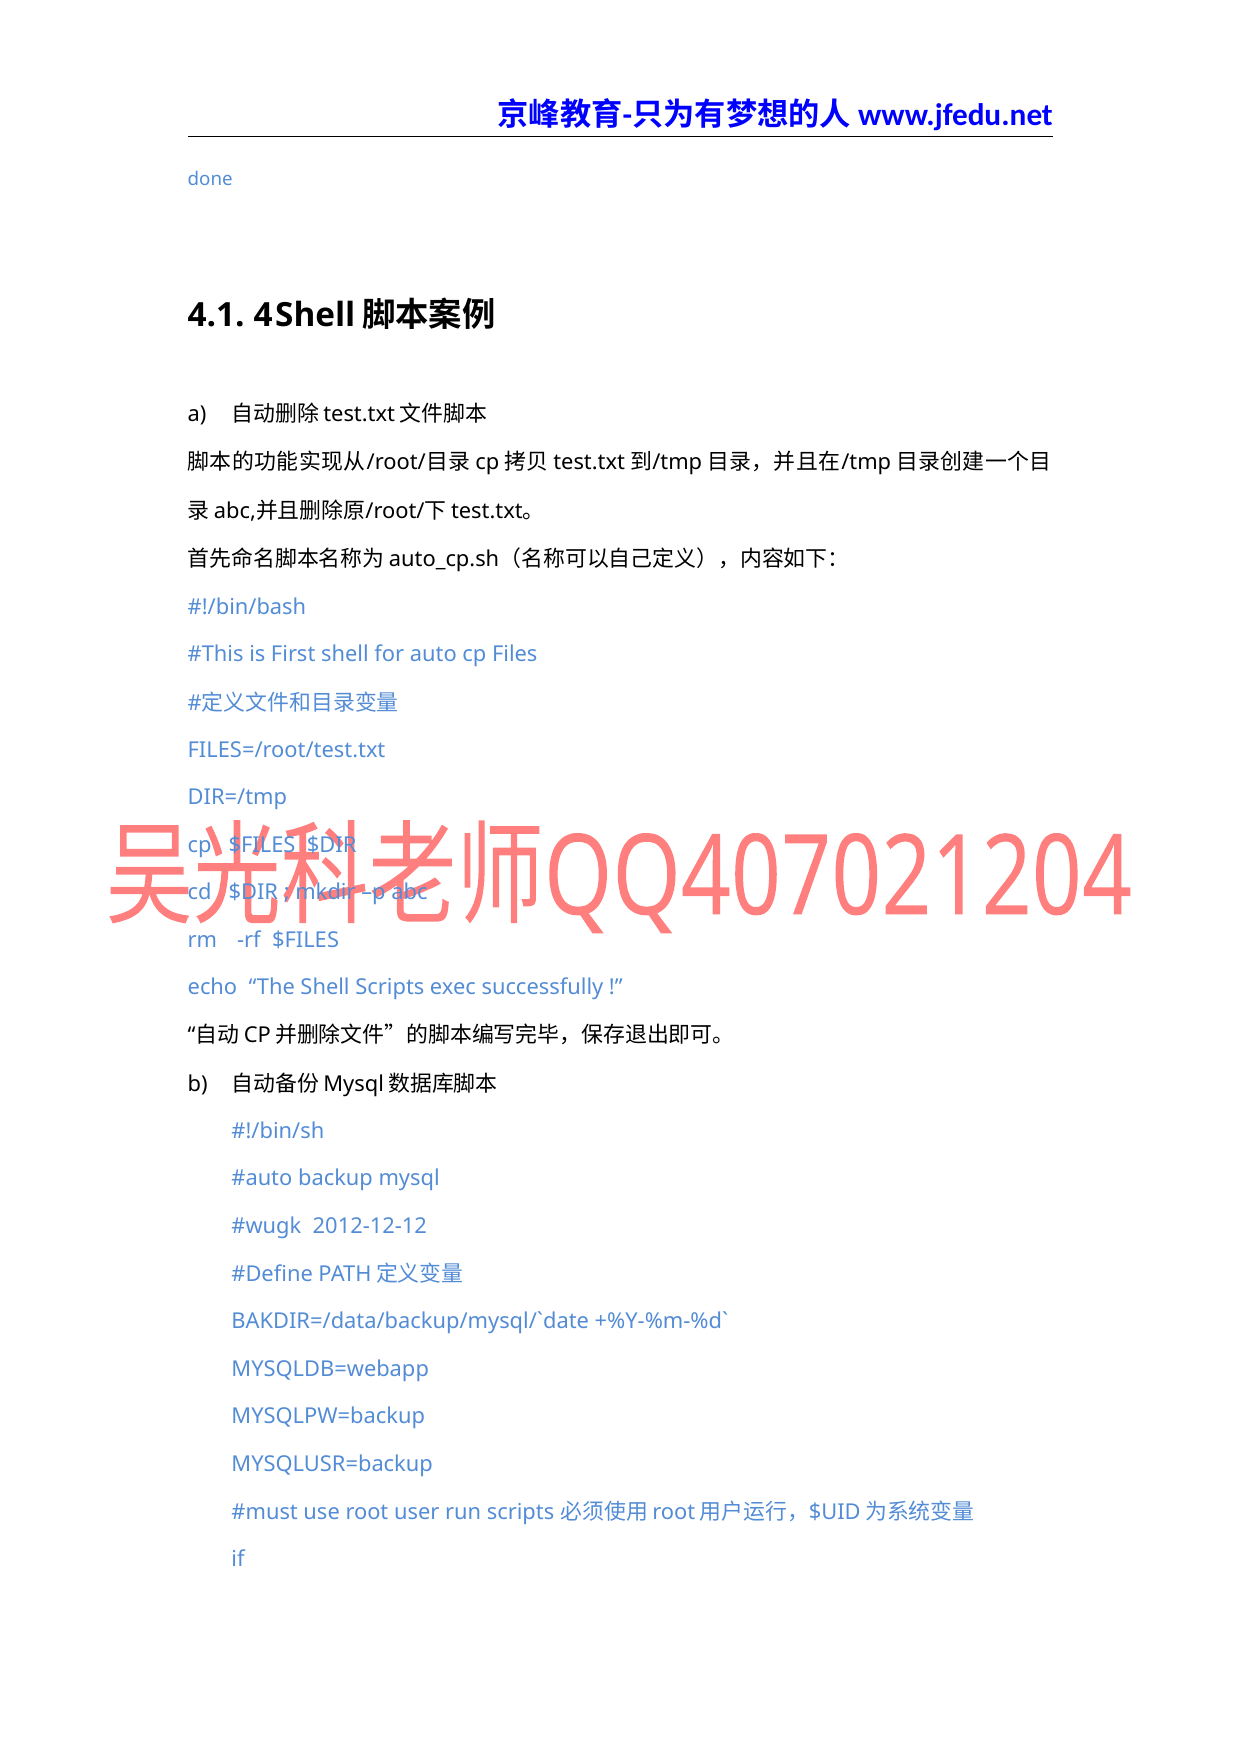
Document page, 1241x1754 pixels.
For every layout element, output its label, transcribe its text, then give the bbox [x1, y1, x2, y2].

text #This is First shell for auto cp Files [187, 637, 1053, 669]
text #must use root user run scripts 必须使用root用户运行，$UID为系统变量 [231, 1494, 1053, 1526]
text #!/bin/bash [187, 589, 1053, 622]
text rm -rf $FILES [187, 922, 1053, 955]
text BAKDIR=/data/backup/mysql/`date +%Y-%m-%d` [231, 1304, 1053, 1337]
text FILES=/root/test.txt [187, 733, 1053, 765]
subtitle Shell脚本案例 [187, 279, 1053, 344]
text cd $DIR ; mkdir –p abc [187, 875, 1053, 907]
text “自动CP并删除文件”的脚本编写完毕，保存退出即可。 [187, 1017, 1053, 1049]
text #定义文件和目录变量 [187, 684, 1053, 717]
text #!/bin/sh [231, 1114, 1053, 1146]
text if [231, 1542, 1053, 1574]
text MYSQLUSR=backup [231, 1446, 1053, 1479]
text DIR=/tmp [187, 780, 1053, 812]
list 自动删除test.txt文件脚本 [187, 396, 1053, 428]
text echo “The Shell Scripts exec successfully !” [187, 969, 1053, 1002]
text #Define PATH定义变量 [231, 1256, 1053, 1288]
text #wugk 2012-12-12 [231, 1208, 1053, 1241]
text MYSQLDB=webapp [231, 1352, 1053, 1384]
text cp $FILES $DIR [187, 827, 1053, 860]
text done [187, 162, 1053, 194]
text #auto backup mysql [231, 1161, 1053, 1193]
text MYSQLPW=backup [231, 1399, 1053, 1431]
list 自动备份Mysql数据库脚本 [187, 1065, 1053, 1098]
text 脚本的功能实现从/root/目录cp拷贝test.txt到/tmp目录，并且在/tmp目录创建一个目录abc,并且删除原/root/下test.txt。 [187, 444, 1053, 525]
text 首先命名脚本名称为auto_cp.sh（名称可以自己定义），内容如下： [187, 541, 1053, 574]
